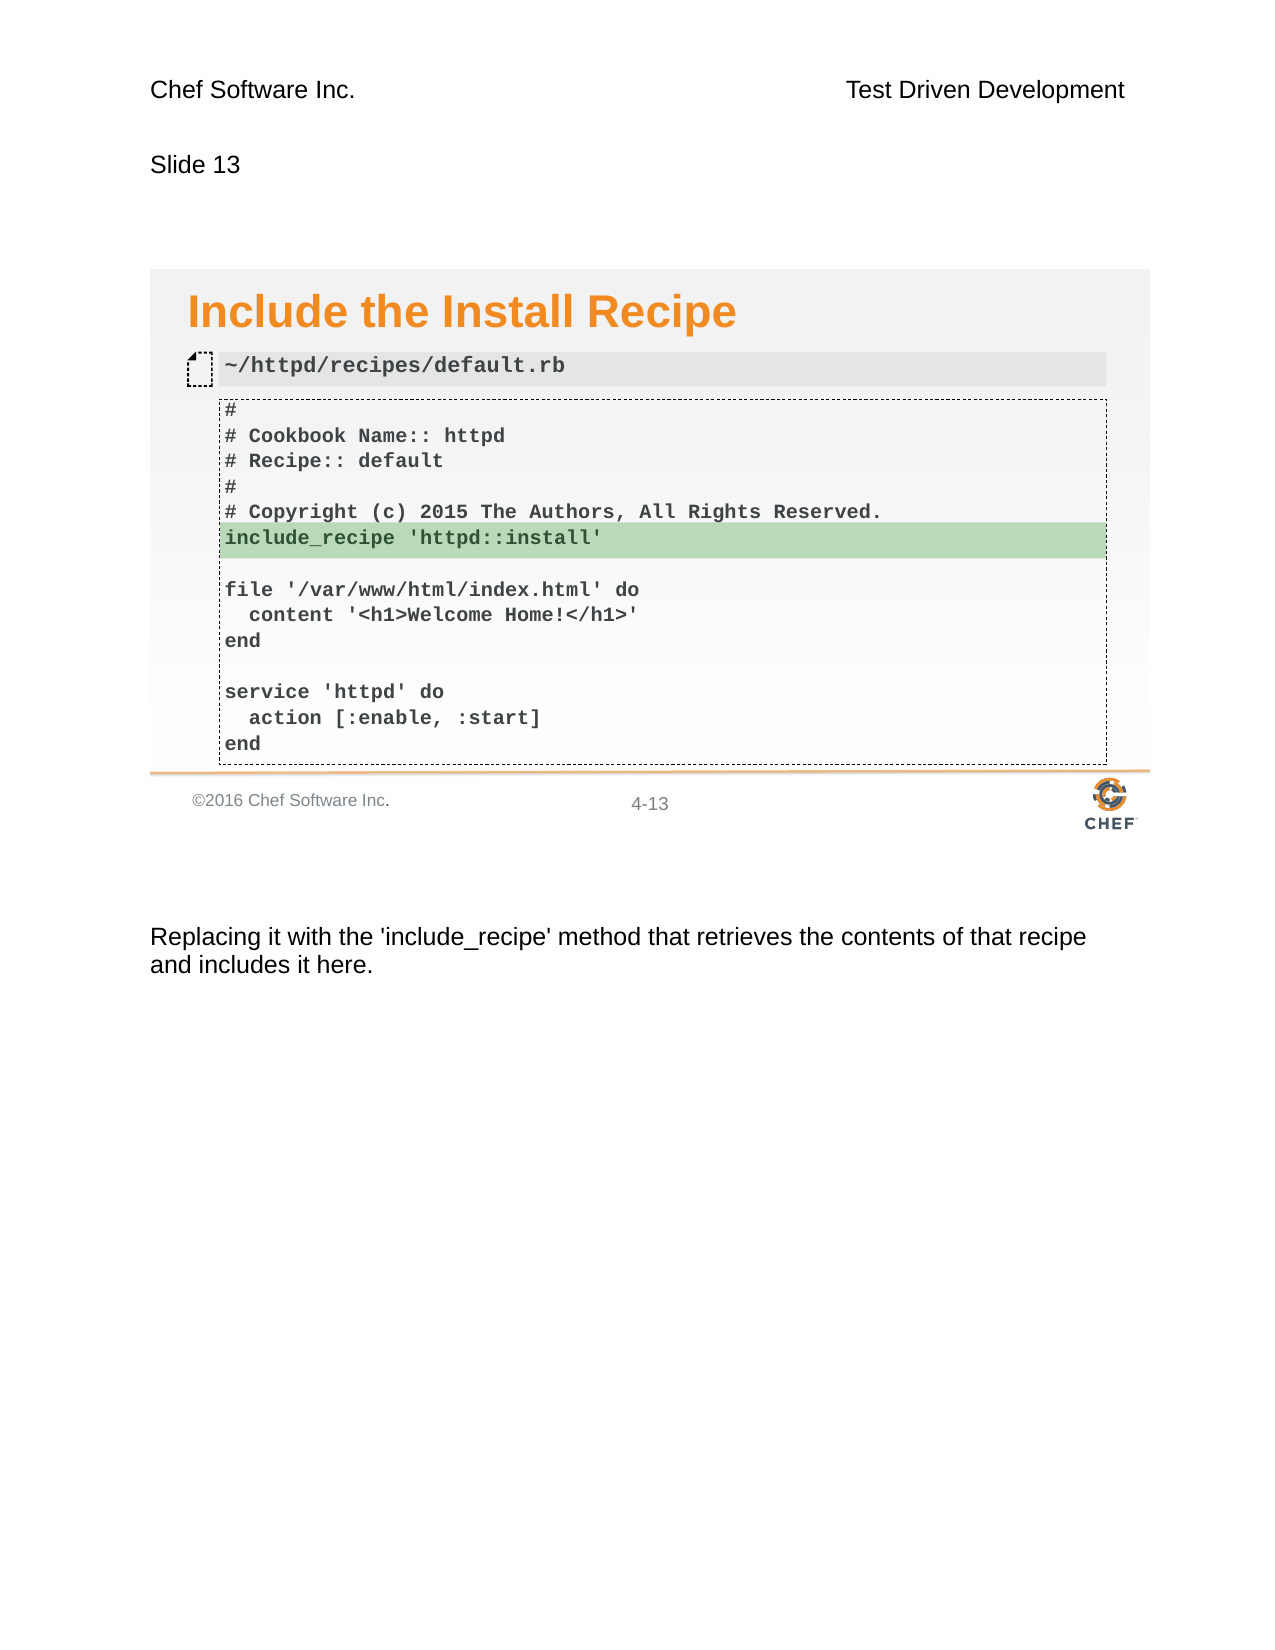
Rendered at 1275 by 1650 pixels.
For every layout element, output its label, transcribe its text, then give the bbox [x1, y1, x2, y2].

text Replacing it with the 'include_recipe' method that retrieves the contents of that recipe and includes it here. [150, 921, 1125, 979]
text Slide 13 [150, 150, 1125, 179]
